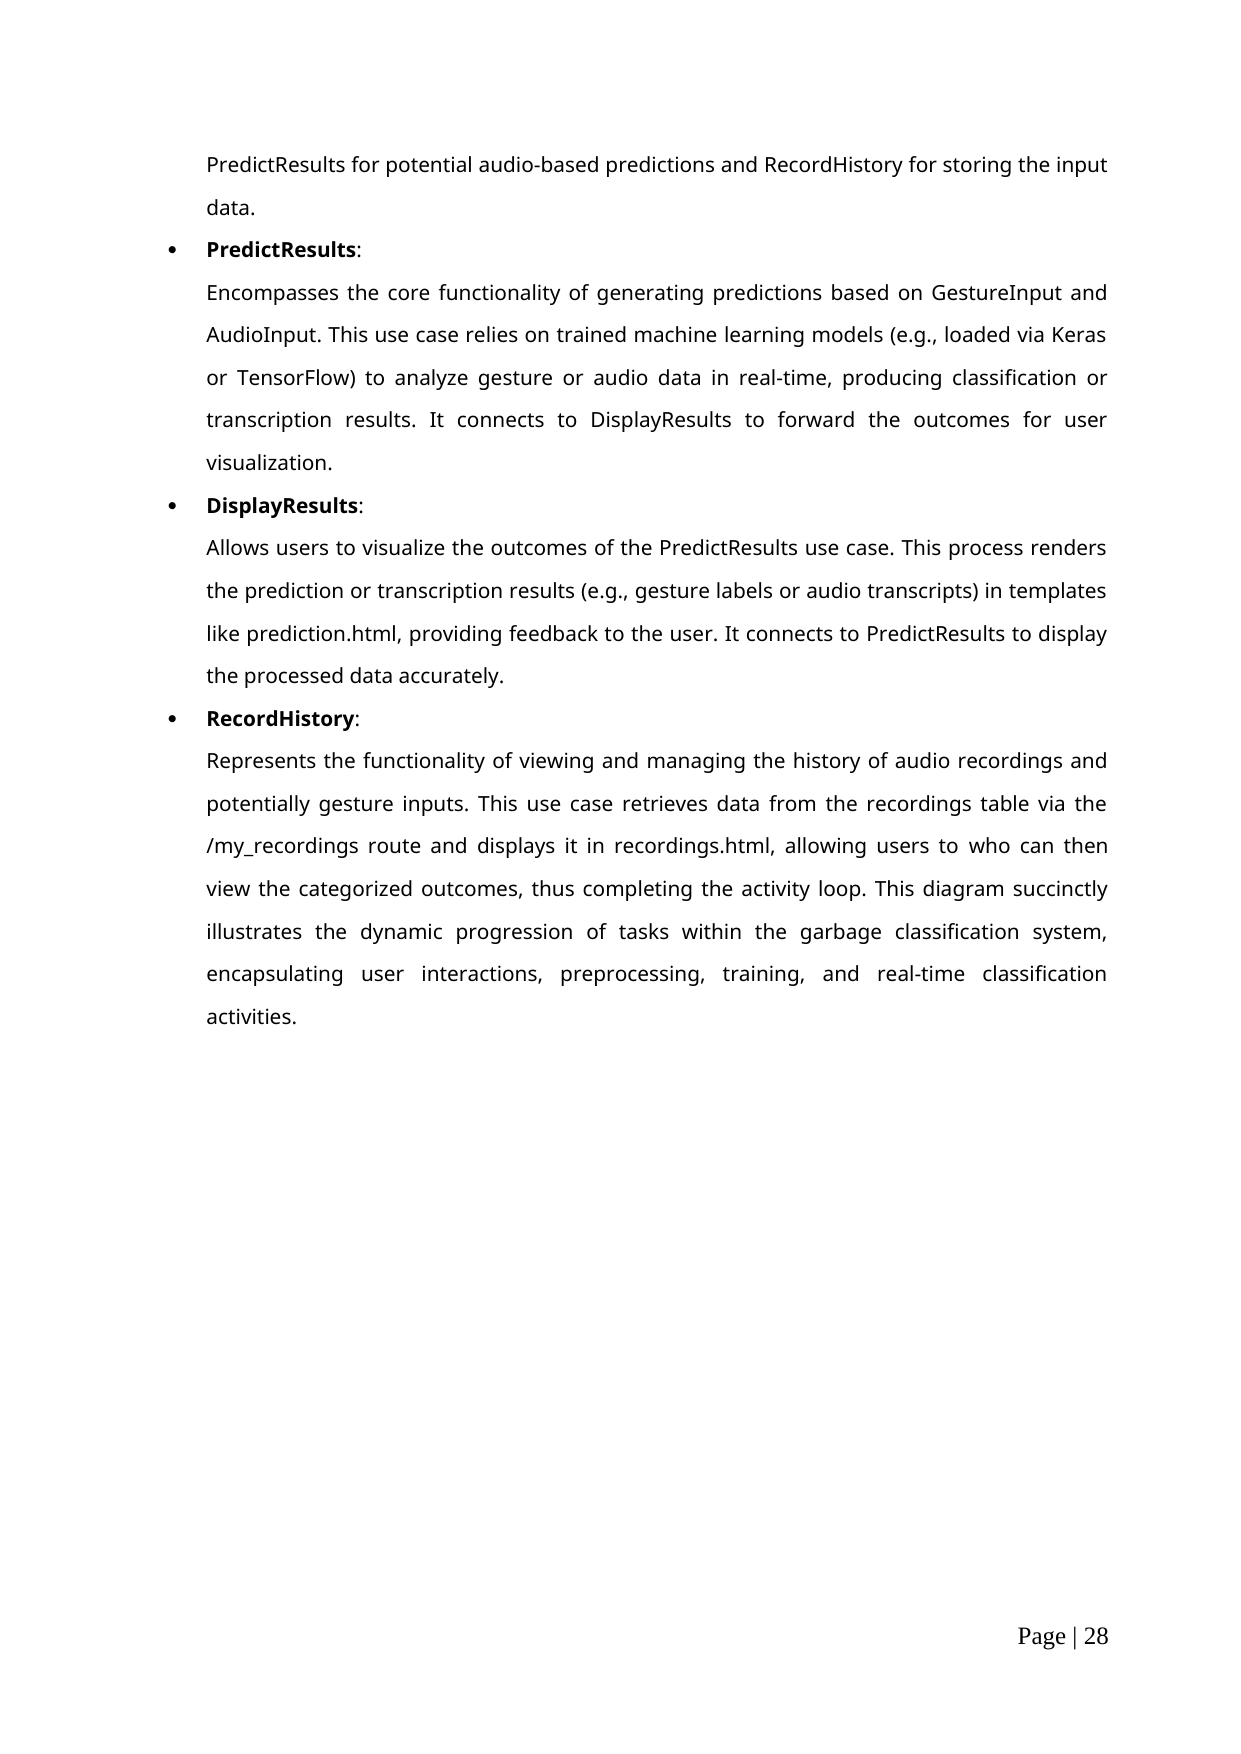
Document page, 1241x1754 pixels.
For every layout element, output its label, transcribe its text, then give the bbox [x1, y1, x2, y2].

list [169, 150, 1108, 221]
list PredictResults: Encompasses the core functionality of generating predictions based on GestureInput and AudioInput. This use case relies on trained machine learning models (e.g., loaded via Keras or TensorFlow) to analyze gesture or audio data in real-time, producing classification or transcription results. It connects to DisplayResults to forward the outcomes for user visualization. [169, 235, 1108, 477]
list DisplayResults: Allows users to visualize the outcomes of the PredictResults use case. This process renders the prediction or transcription results (e.g., gesture labels or audio transcripts) in templates like prediction.html, providing feedback to the user. It connects to PredictResults to display the processed data accurately. [169, 491, 1108, 690]
list RecordHistory: Represents the functionality of viewing and managing the history of audio recordings and potentially gesture inputs. This use case retrieves data from the recordings table via the /my_recordings route and displays it in recordings.html, allowing users to who can then view the categorized outcomes, thus completing the activity loop. This diagram succinctly illustrates the dynamic progression of tasks within the garbage classification system, encapsulating user interactions, preprocessing, training, and real-time classification activities. [169, 704, 1108, 1031]
